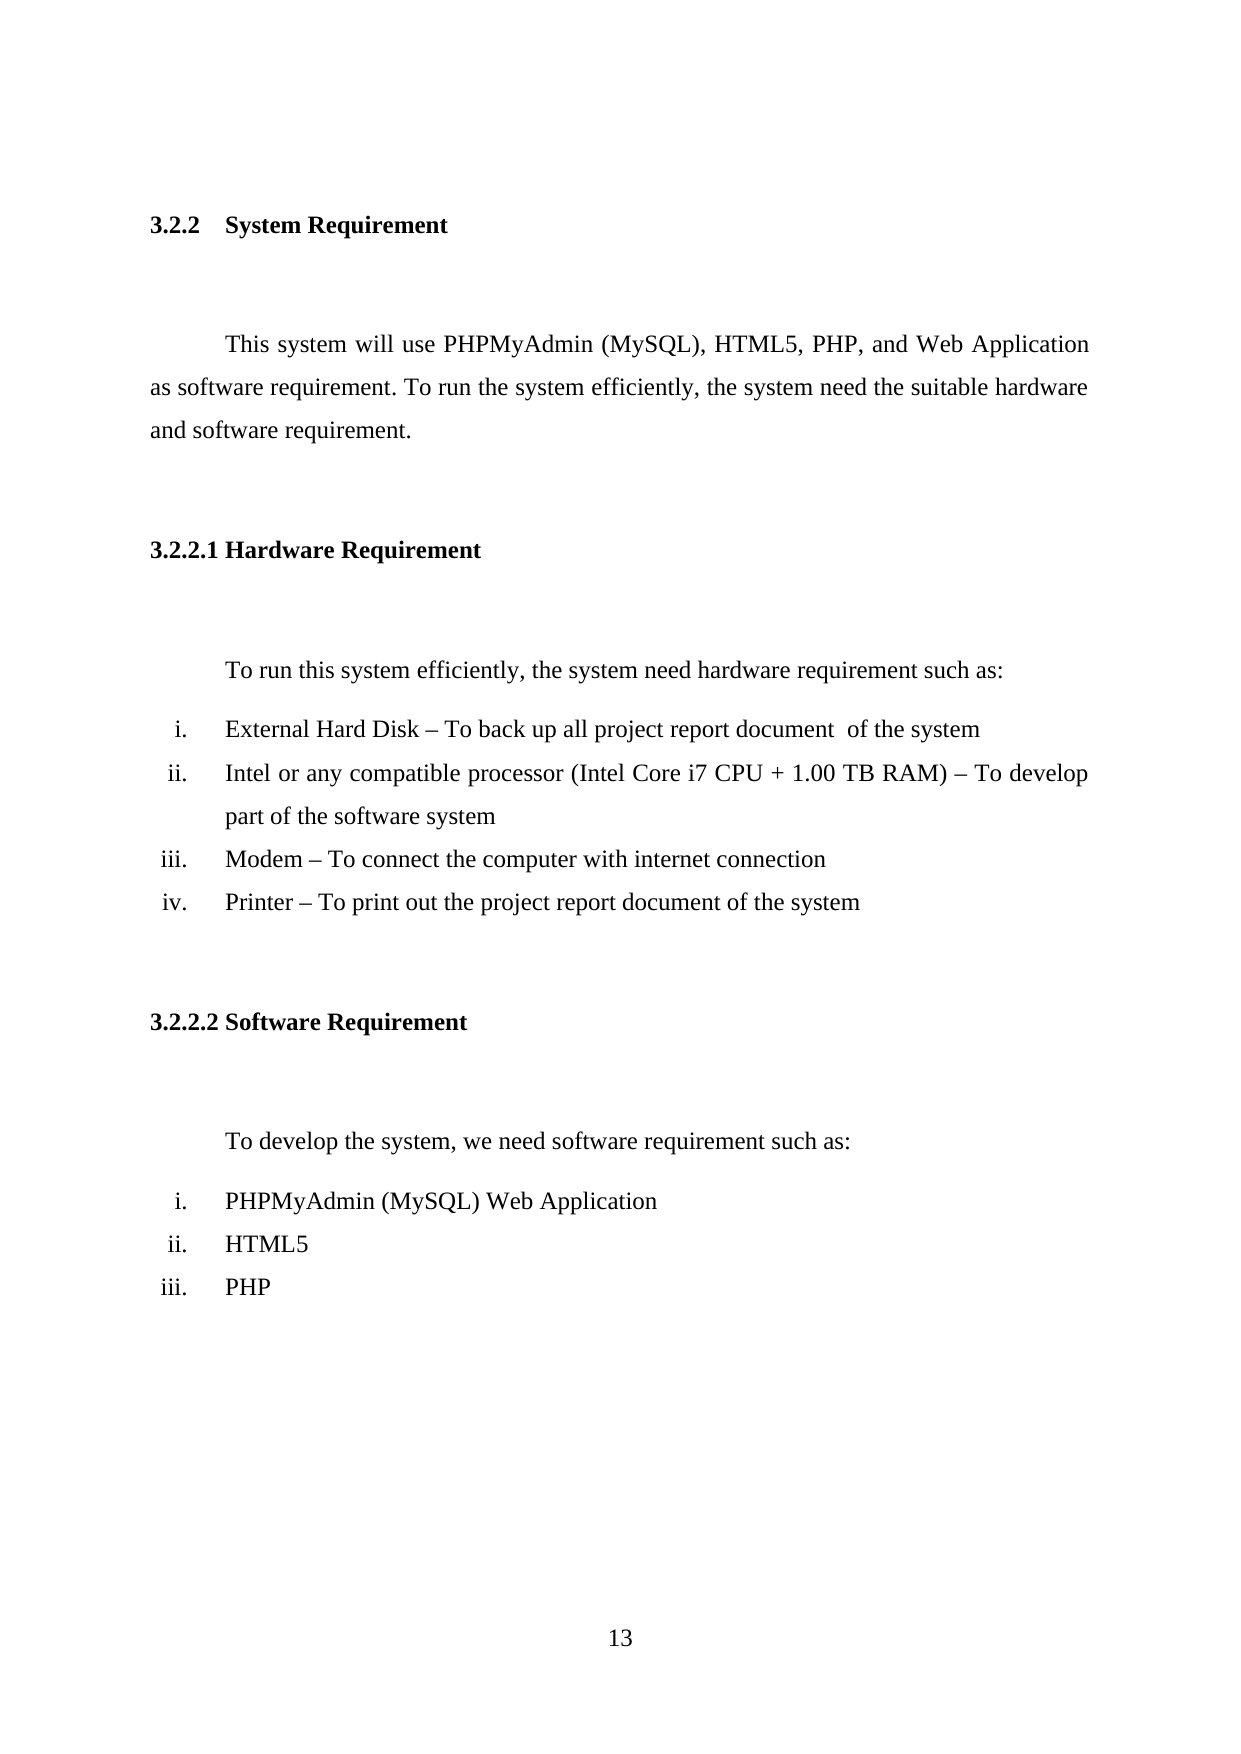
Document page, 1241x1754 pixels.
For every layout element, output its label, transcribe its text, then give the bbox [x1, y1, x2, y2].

list Modem – To connect the computer with internet connection [187, 844, 1090, 873]
text To run this system efficiently, the system need hardware requirement such as: [150, 655, 1090, 683]
list Printer – To print out the project report document of the system [187, 887, 1090, 916]
list HTML5 [187, 1229, 1090, 1258]
text 3.2.2.2 Software Requirement [150, 1007, 1090, 1035]
text 3.2.2.1 Hardware Requirement [150, 535, 1090, 564]
list External Hard Disk – To back up all project report document of the system [187, 714, 1090, 743]
text To develop the system, we need software requirement such as: [225, 1126, 1090, 1155]
list PHP [187, 1272, 1090, 1301]
text 3.2.2 System Requirement [150, 210, 1090, 238]
list PHPMyAdmin (MySQL) Web Application [187, 1186, 1090, 1215]
list Intel or any compatible processor (Intel Core i7 CPU + 1.00 TB RAM) – To develop part of the software system [187, 758, 1090, 829]
text This system will use PHPMyAdmin (MySQL), HTML5, PHP, and Web Application as software requirement. To run the system efficiently, the system need the suitable hardware and software requirement. [150, 329, 1090, 444]
